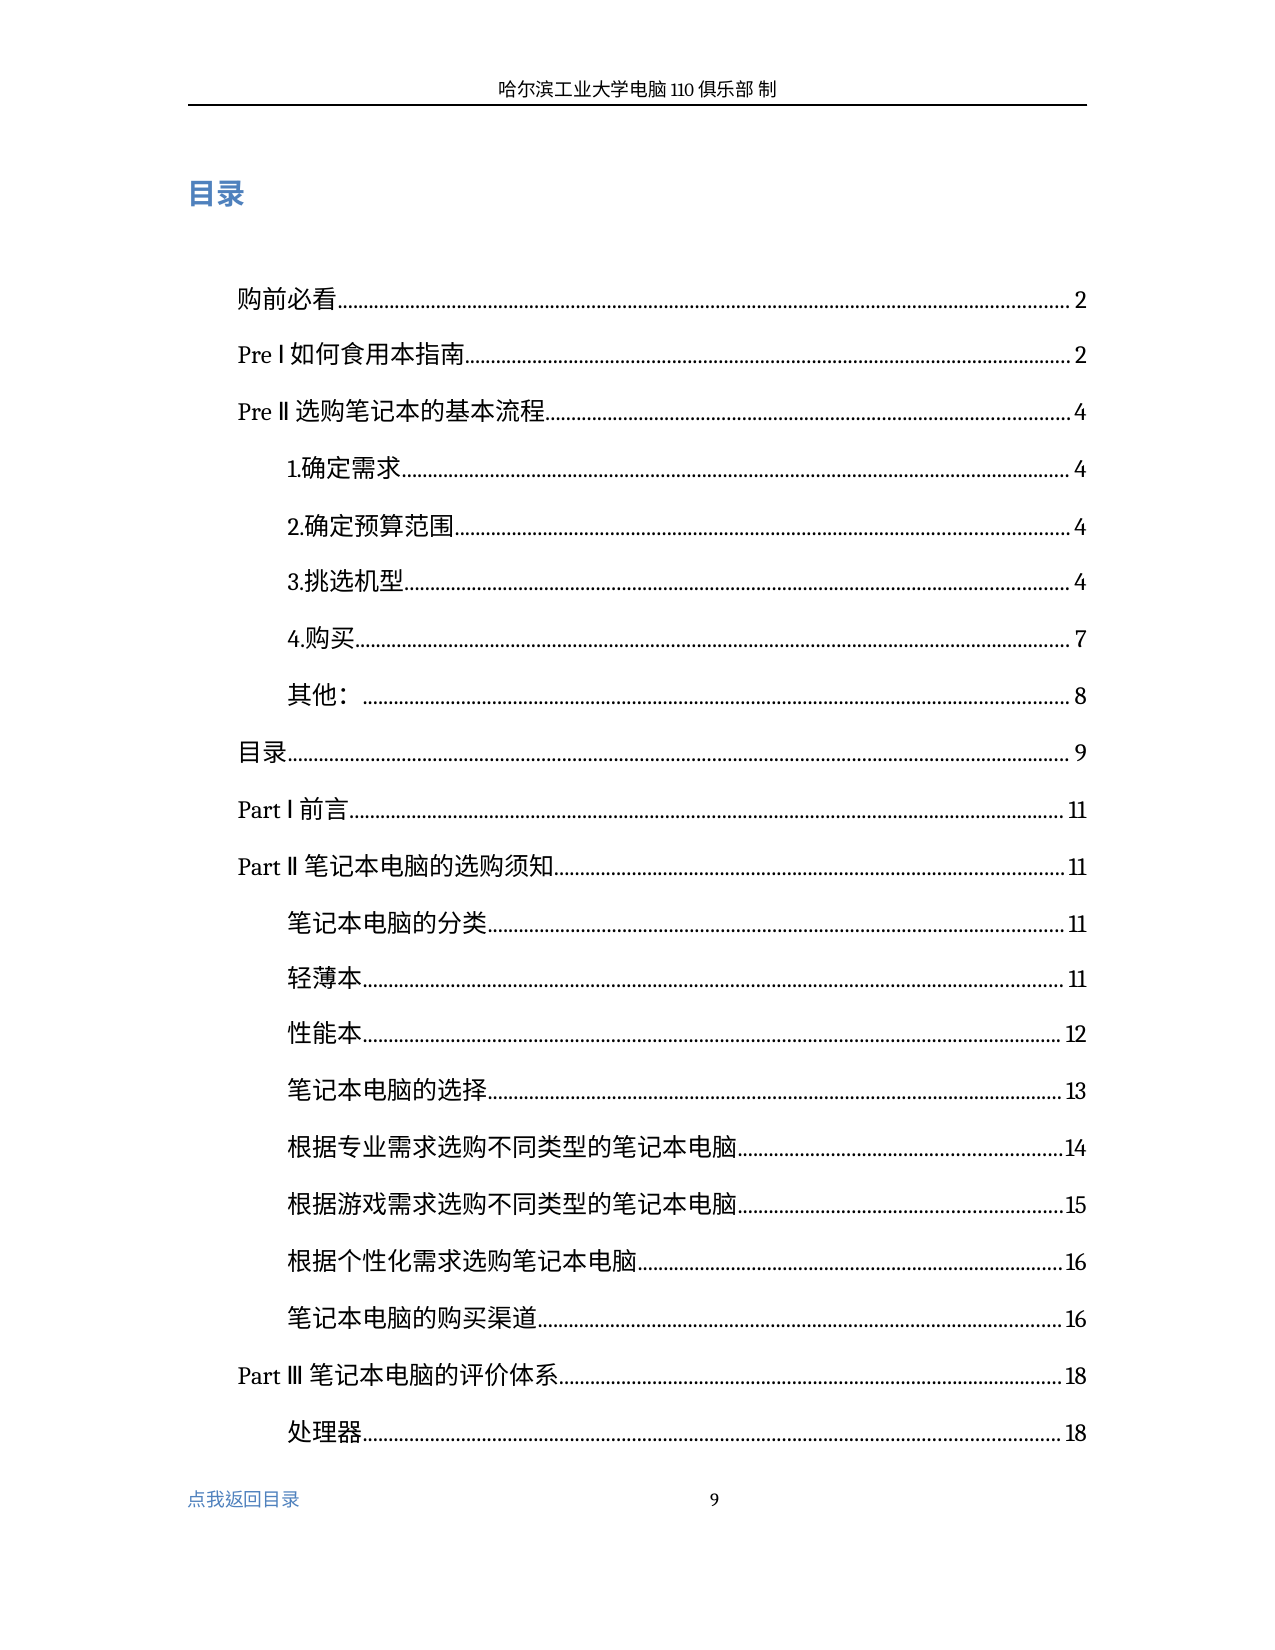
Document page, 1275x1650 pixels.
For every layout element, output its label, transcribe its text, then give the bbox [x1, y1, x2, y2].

subtitle 目录 [187, 171, 1087, 213]
